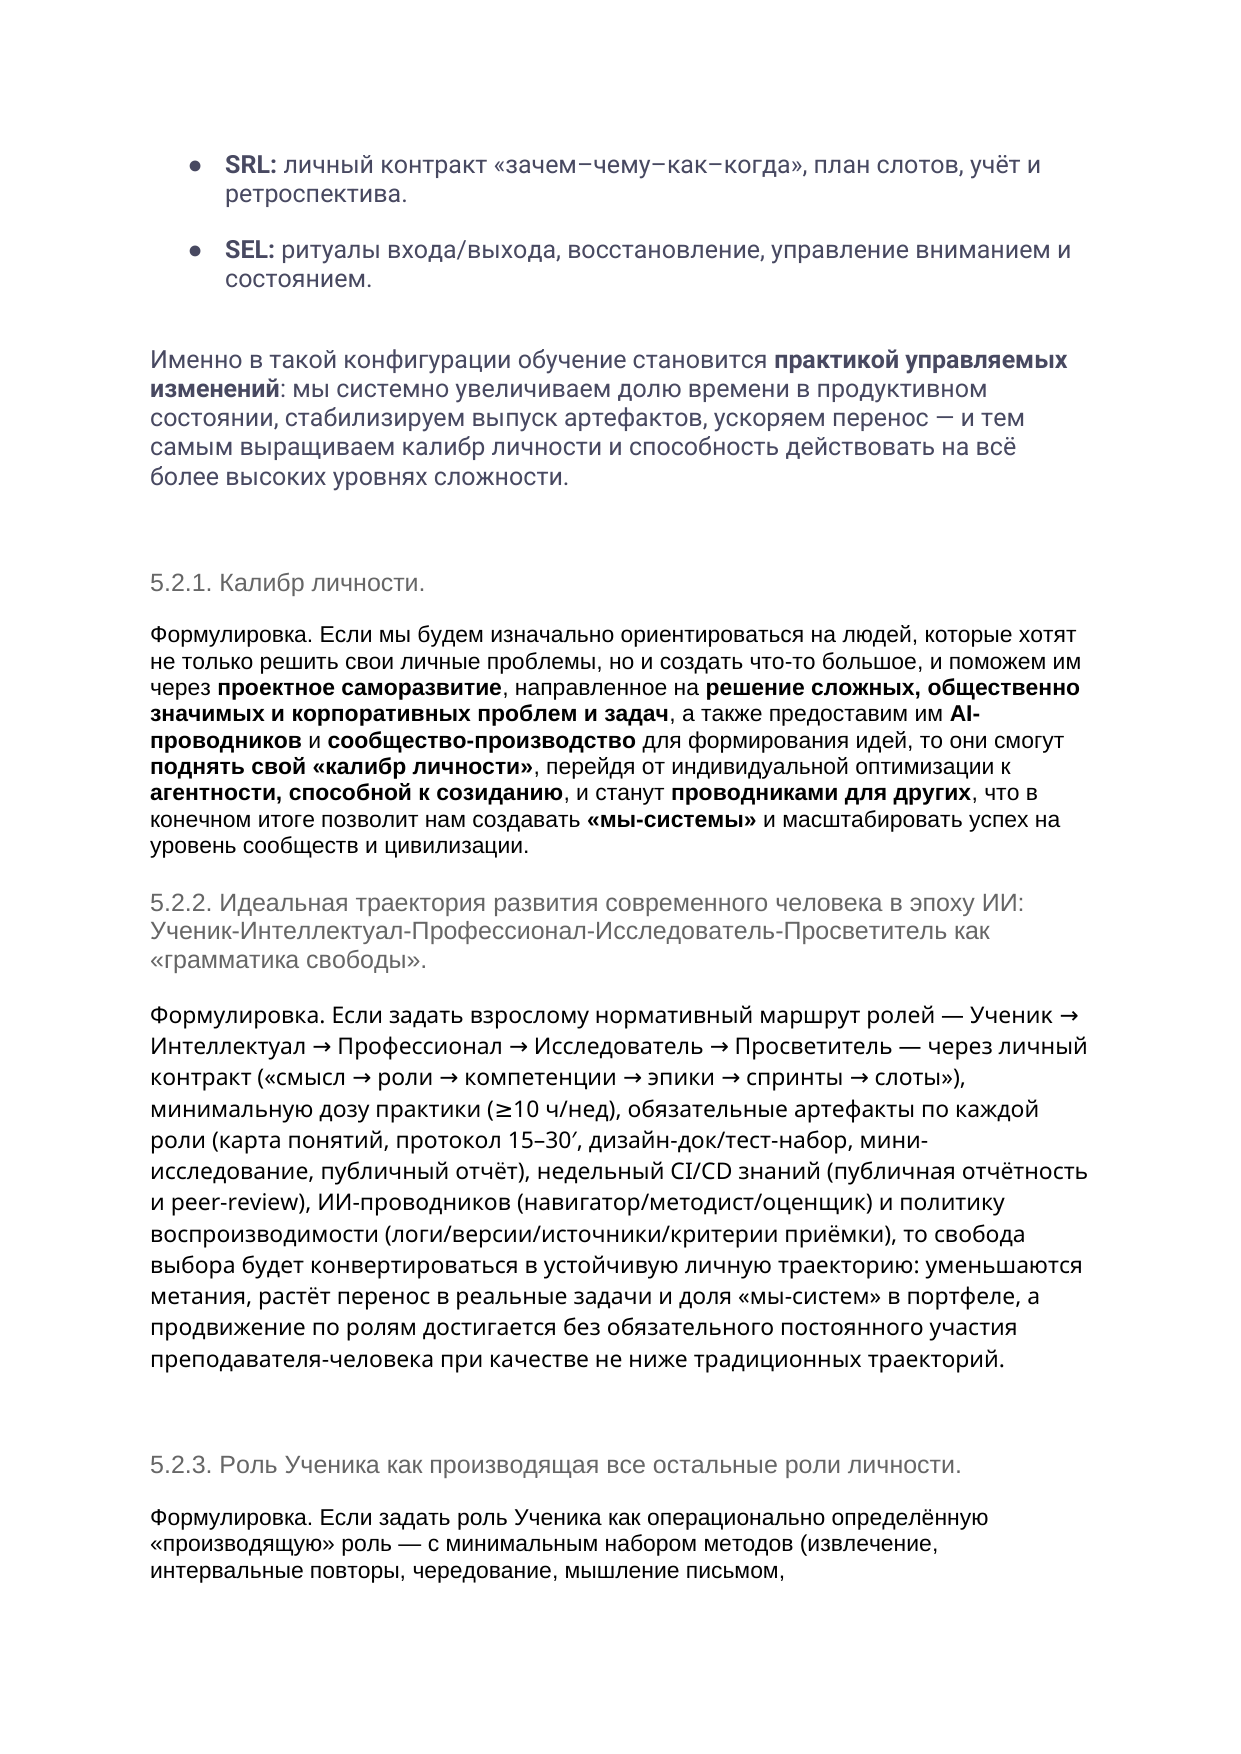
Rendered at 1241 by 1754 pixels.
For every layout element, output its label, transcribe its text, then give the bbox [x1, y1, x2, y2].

list SRL: личный контракт «зачем–чему–как–когда», план слотов, учёт и ретроспектива. [187, 150, 1090, 235]
text Формулировка. Если мы будем изначально ориентироваться на людей, которые хотят не только решить свои личные проблемы, но и создать что-то большое, и поможем им через проектное саморазвитие, направленное на решение сложных, общественно значимых и корпоративных проблем и задач, а также предоставим им AI-проводников и сообщество-производство для формирования идей, то они смогут поднять свой «калибр личности», перейдя от индивидуальной оптимизации к агентности, способной к созиданию, и станут проводниками для других, что в конечном итоге позволит нам создавать «мы-системы» и масштабировать успех на уровень сообществ и цивилизации. [150, 621, 1090, 858]
subtitle 5.2.2. Идеальная траектория развития современного человека в эпоху ИИ: Ученик-Интеллектуал-Профессионал-Исследователь-Просветитель как «грамматика свободы». [150, 888, 1090, 974]
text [150, 1504, 1090, 1583]
text Формулировка. Если задать взрослому нормативный маршрут ролей — Учениκ → Интеллектуал → Профессионал → Исследователь → Просветитель — через личный контракт («смысл → роли → компетенции → эпики → спринты → слоты»), минимальную дозу практики (≥10 ч/нед), обязательные артефакты по каждой роли (карта понятий, протокол 15–30′, дизайн-док/тест-набор, мини-исследование, публичный отчёт), недельный CI/CD знаний (публичная отчётность и peer-review), ИИ-проводников (навигатор/методист/оценщик) и политику воспроизводимости (логи/версии/источники/критерии приёмки), то свобода выбора будет конвертироваться в устойчивую личную траекторию: уменьшаются метания, растёт перенос в реальные задачи и доля «мы-систем» в портфеле, а продвижение по ролям достигается без обязательного постоянного участия преподавателя-человека при качестве не ниже традиционных траекторий. [150, 999, 1090, 1374]
text Именно в такой конфигурации обучение становится практикой управляемых изменений: мы системно увеличиваем долю времени в продуктивном состоянии, стабилизируем выпуск артефактов, ускоряем перенос — и тем самым выращиваем калибр личности и способность действовать на всё более высоких уровнях сложности. [150, 345, 1090, 491]
list SEL: ритуалы входа/выхода, восстановление, управление вниманием и состоянием. [187, 235, 1090, 320]
subtitle 5.2.1. Калибр личности. [150, 567, 1090, 596]
subtitle 5.2.3. Роль Ученика как производящая все остальные роли личности. [150, 1450, 1090, 1479]
